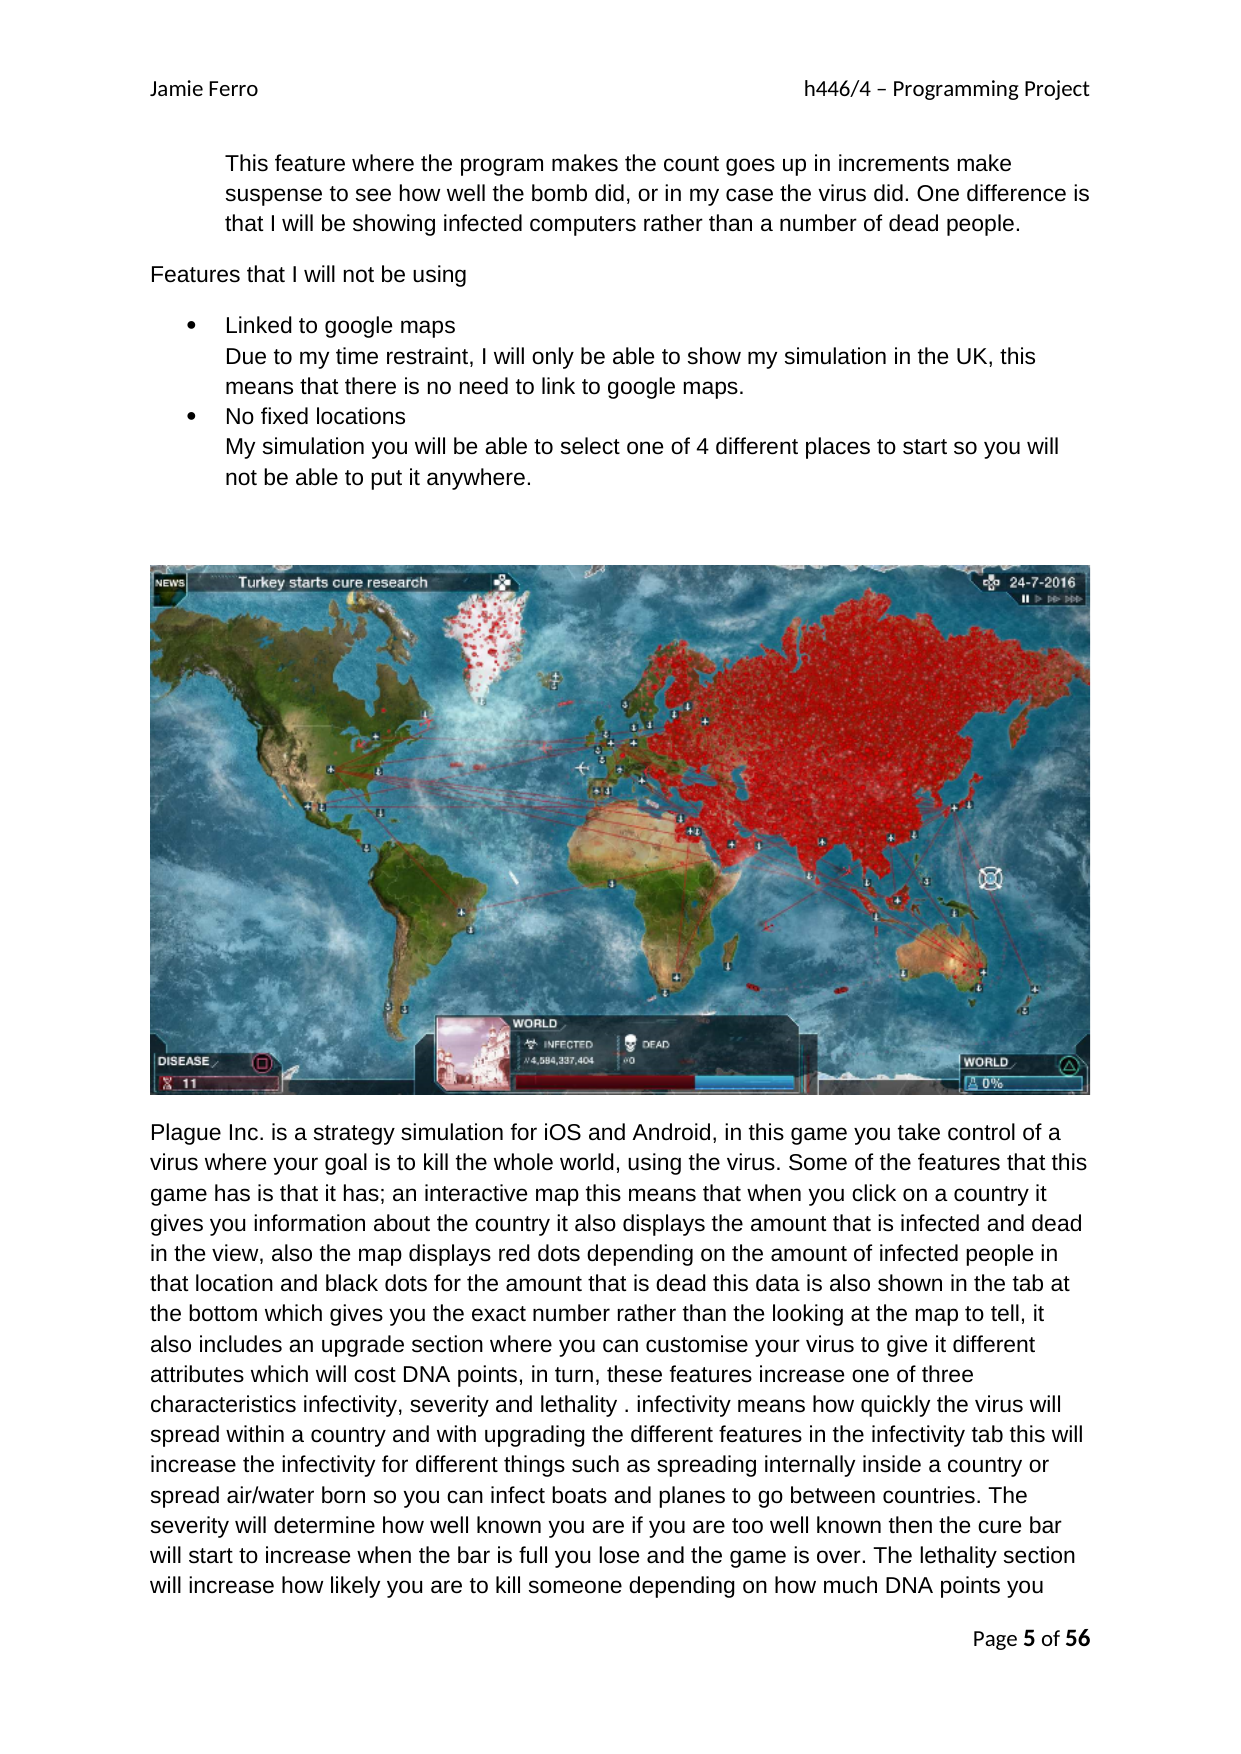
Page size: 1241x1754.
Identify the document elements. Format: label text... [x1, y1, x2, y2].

list Linked to google maps [187, 312, 1090, 339]
text Features that I will not be using [150, 261, 1090, 288]
list My simulation you will be able to select one of 4 different places to start so you will not be able to put it anywhere. [225, 433, 1090, 490]
list This feature where the program makes the count goes up in increments make suspense to see how well the bomb did, or in my case the virus did. One difference is that I will be showing infected computers rather than a number of dead people. [225, 150, 1090, 237]
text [150, 1119, 1090, 1599]
list No fixed locations [187, 403, 1090, 429]
picture [150, 565, 1091, 1095]
list Due to my time restraint, I will only be able to show my simulation in the UK, this means that there is no need to link to google maps. [225, 343, 1090, 399]
